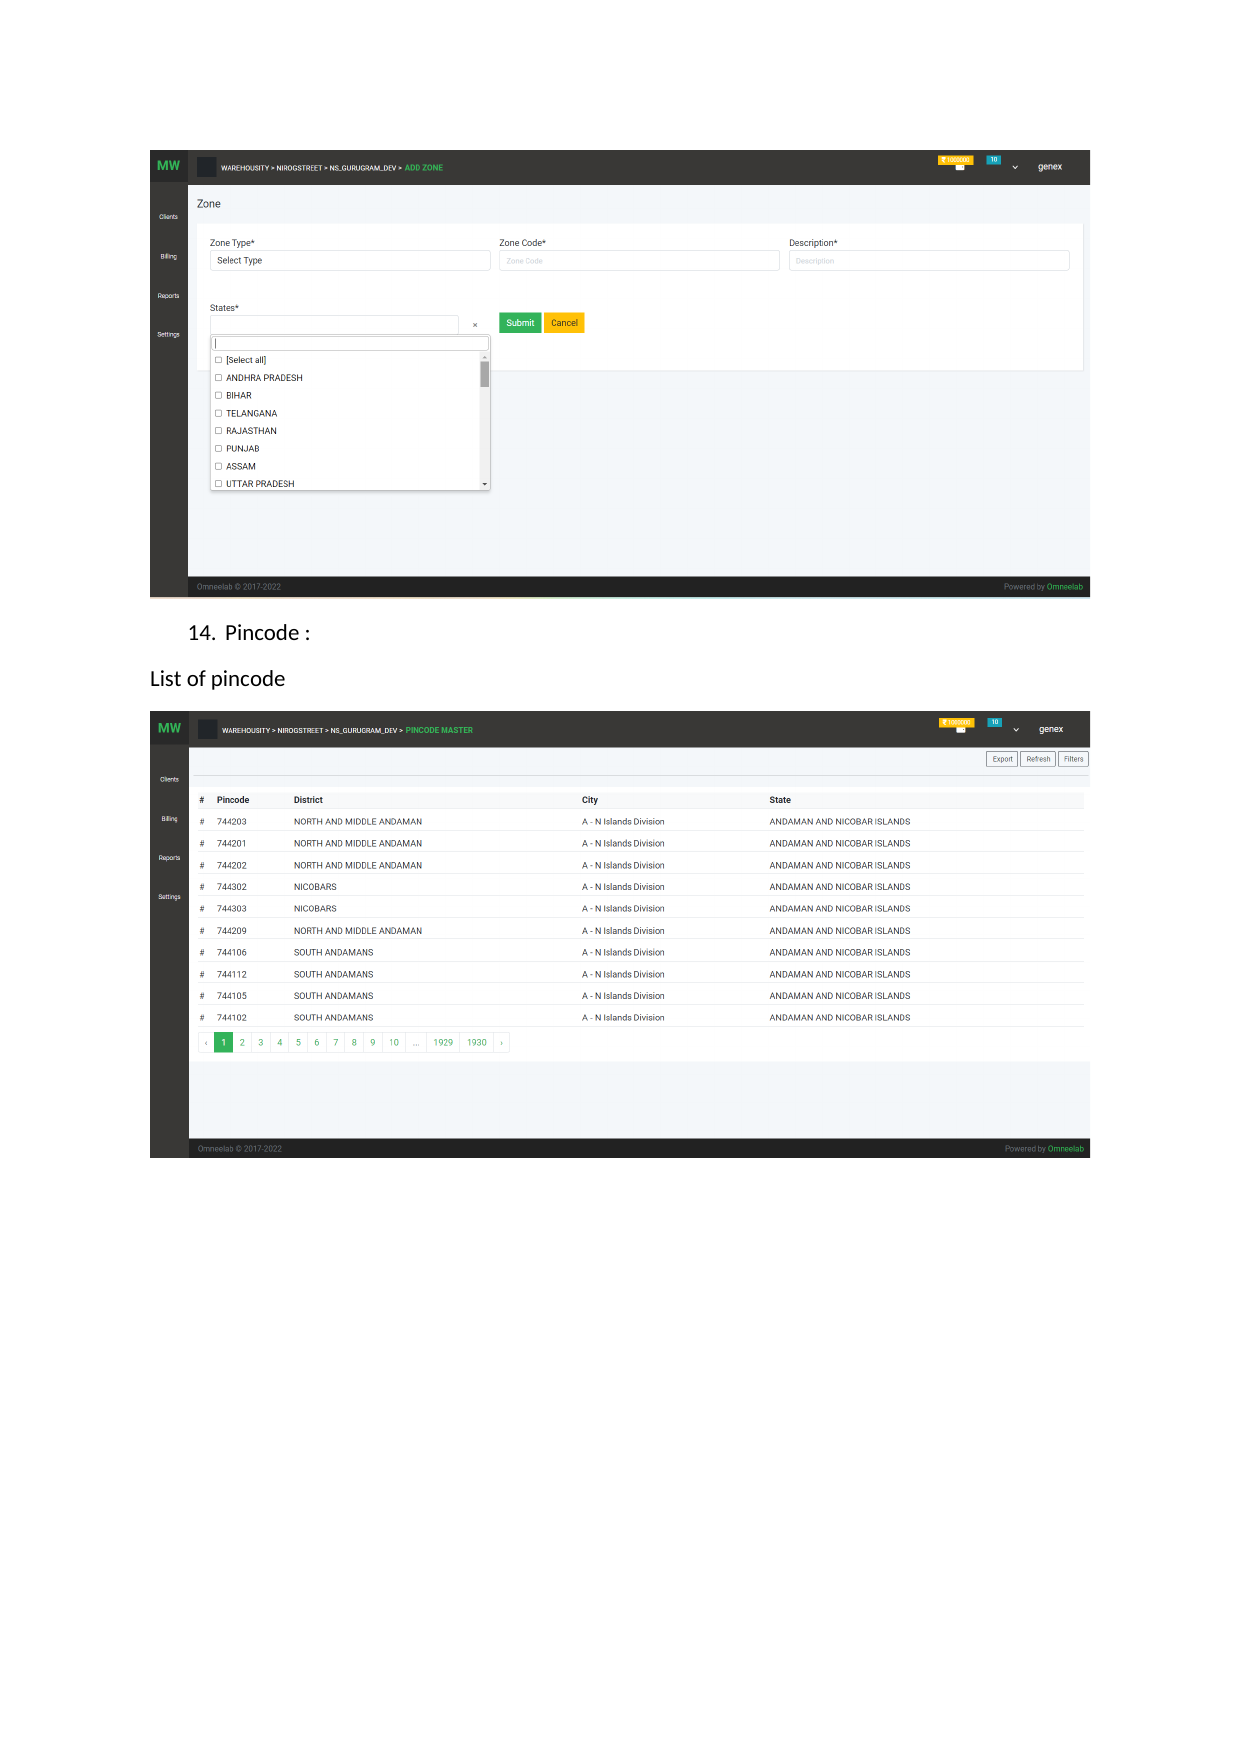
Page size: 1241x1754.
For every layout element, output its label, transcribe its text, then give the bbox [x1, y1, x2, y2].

list Pincode : [187, 618, 1090, 646]
picture [150, 711, 1091, 1158]
picture [150, 150, 1091, 599]
text List of pincode [150, 664, 1090, 692]
